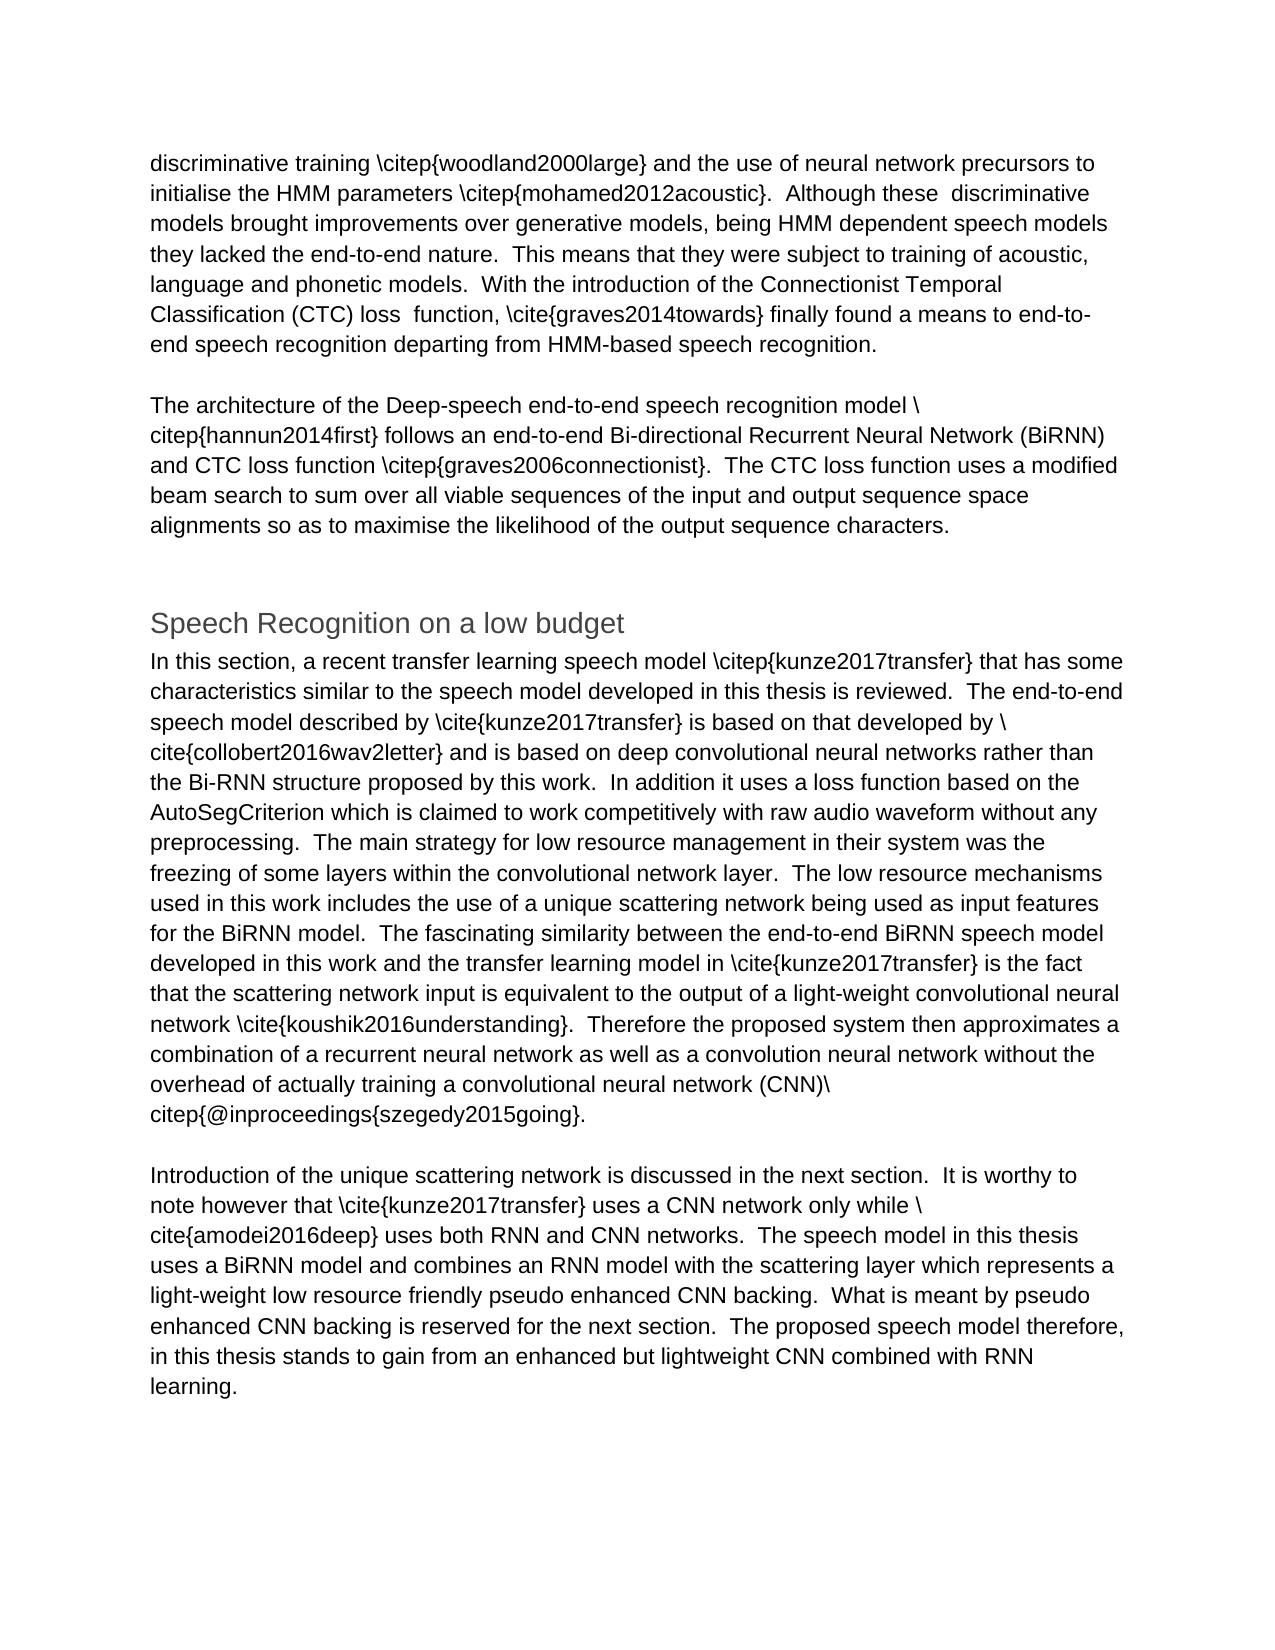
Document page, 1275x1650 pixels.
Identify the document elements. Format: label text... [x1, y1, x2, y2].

subtitle Speech Recognition on a low budget [150, 606, 1125, 640]
text The architecture of the Deep-speech end-to-end speech recognition model \citep{hannun2014first} follows an end-to-end Bi-directional Recurrent Neural Network (BiRNN) and CTC loss function \citep{graves2006connectionist}. The CTC loss function uses a modified beam search to sum over all viable sequences of the input and output sequence space alignments so as to maximise the likelihood of the output sequence characters. [150, 392, 1125, 539]
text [150, 150, 1125, 358]
text Introduction of the unique scattering network is discussed in the next section. It is worthy to note however that \cite{kunze2017transfer} uses a CNN network only while \cite{amodei2016deep} uses both RNN and CNN networks. The speech model in this thesis uses a BiRNN model and combines an RNN model with the scattering layer which represents a light-weight low resource friendly pseudo enhanced CNN backing. What is meant by pseudo enhanced CNN backing is reserved for the next section. The proposed speech model therefore, in this thesis stands to gain from an enhanced but lightweight CNN combined with RNN learning. [150, 1162, 1125, 1399]
text In this section, a recent transfer learning speech model \citep{kunze2017transfer} that has some characteristics similar to the speech model developed in this thesis is reviewed. The end-to-end speech model described by \cite{kunze2017transfer} is based on that developed by \cite{collobert2016wav2letter} and is based on deep convolutional neural networks rather than the Bi-RNN structure proposed by this work. In addition it uses a loss function based on the AutoSegCriterion which is claimed to work competitively with raw audio waveform without any preprocessing. The main strategy for low resource management in their system was the freezing of some layers within the convolutional network layer. The low resource mechanisms used in this work includes the use of a unique scattering network being used as input features for the BiRNN model. The fascinating similarity between the end-to-end BiRNN speech model developed in this work and the transfer learning model in \cite{kunze2017transfer} is the fact that the scattering network input is equivalent to the output of a light-weight convolutional neural network \cite{koushik2016understanding}. Therefore the proposed system then approximates a combination of a recurrent neural network as well as a convolution neural network without the overhead of actually training a convolutional neural network (CNN)\citep{@inproceedings{szegedy2015going}. [150, 648, 1125, 1128]
